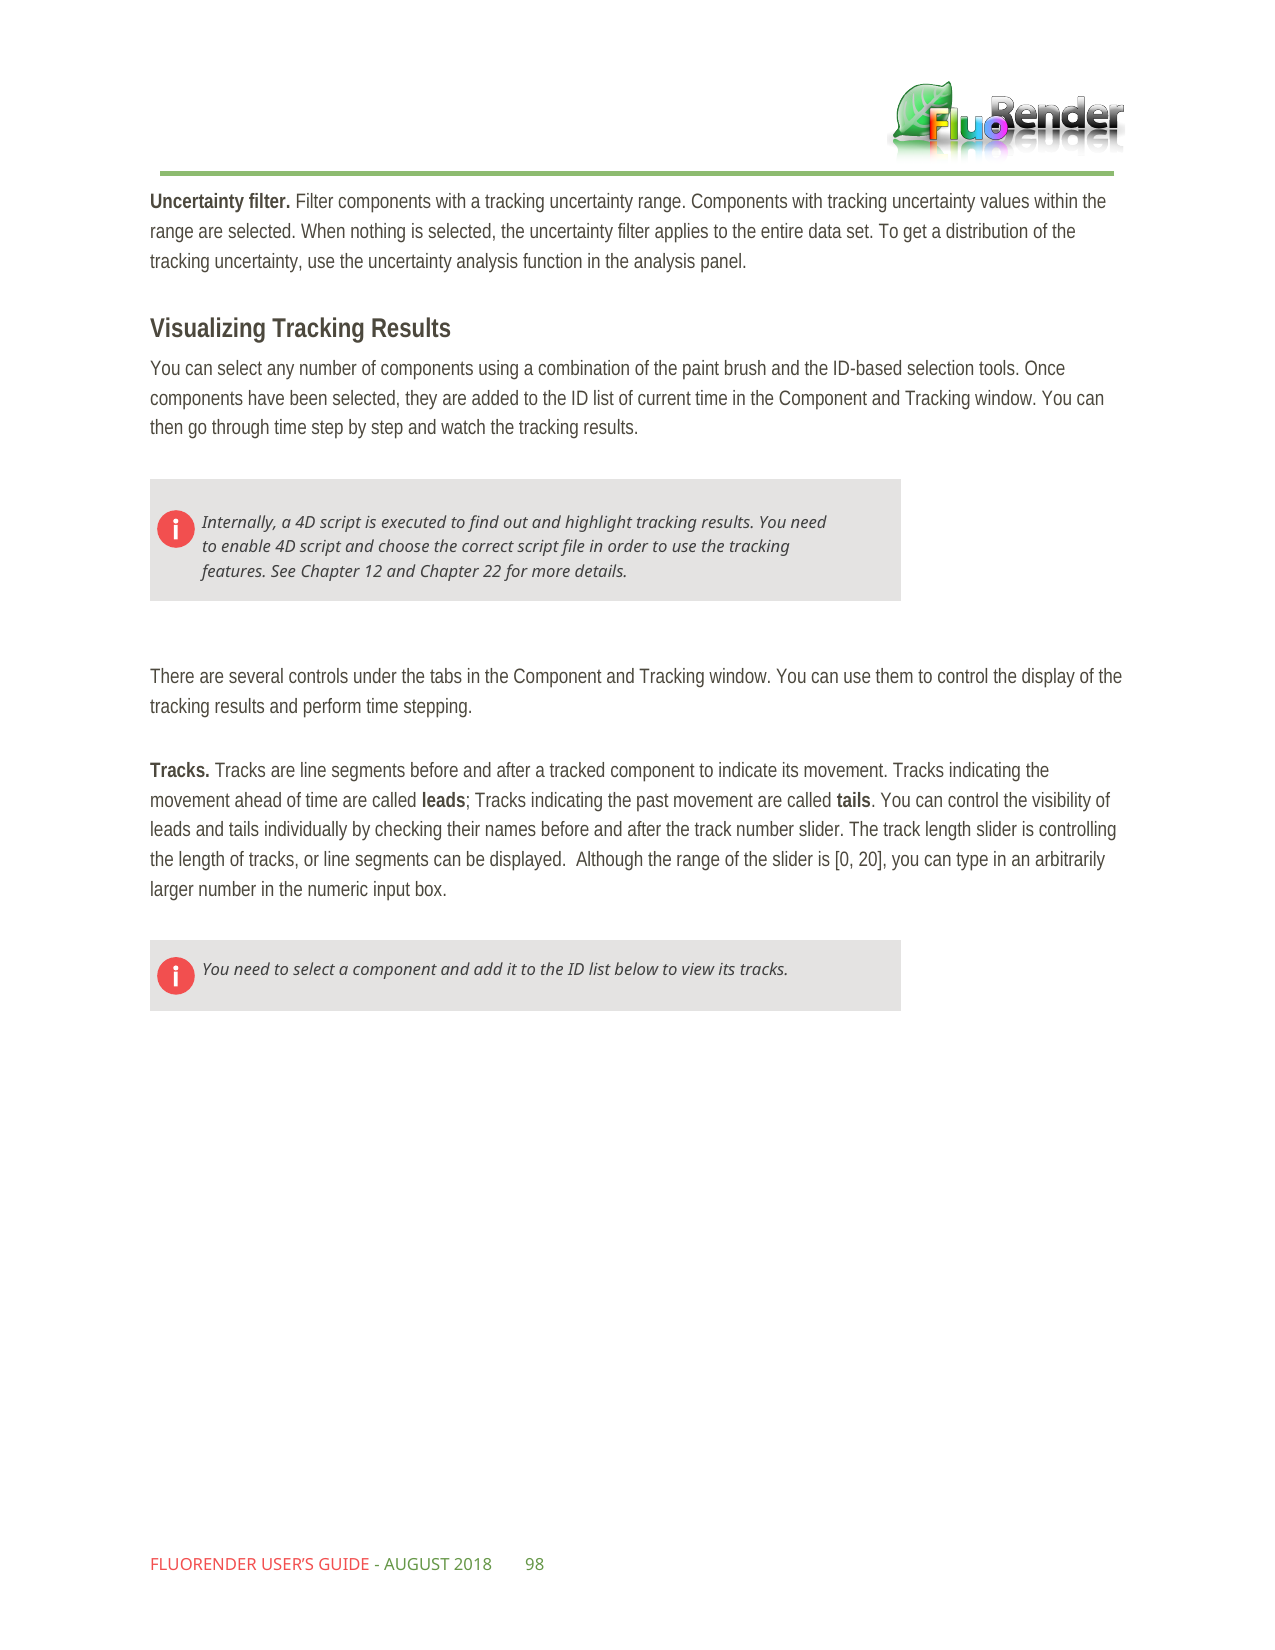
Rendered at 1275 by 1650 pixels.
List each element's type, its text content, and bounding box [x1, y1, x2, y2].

text There are several controls under the tabs in the Component and Tracking window. You can use them to control the display of the tracking results and perform time stepping. [150, 664, 1125, 718]
text Uncertainty filter. Filter components with a tracking uncertainty range. Components with tracking uncertainty values within the range are selected. When nothing is selected, the uncertainty filter applies to the entire data set. To get a distribution of the tracking uncertainty, use the uncertainty analysis function in the analysis panel. [150, 189, 1125, 273]
text Tracks. Tracks are line segments before and after a tracked component to indicate its movement. Tracks indicating the movement ahead of time are called leads; Tracks indicating the past movement are called tails. You can control the visibility of leads and tails individually by checking their names before and after the track number slider. The track length slider is controlling the length of tracks, or line segments can be displayed. Although the range of the slider is [0, 20], you can type in an arbitrarily larger number in the numeric input box. [150, 758, 1125, 901]
table_header Internally, a 4D script is executed to find out and highlight tracking results. You need to enable 4D script and choose the correct script file in order to use the tracking features. See Chapter 12 and Chapter 22 for more details. [202, 479, 901, 601]
table_header [150, 479, 202, 601]
text You can select any number of components using a combination of the paint brush and the ID-based selection tools. Once components have been selected, they are added to the ID list of current time in the Component and Tracking window. You can then go through time step by step and watch the tracking results. [150, 356, 1125, 439]
picture [887, 75, 1125, 165]
table_header [150, 940, 202, 1011]
subtitle Visualizing Tracking Results [150, 312, 1125, 343]
table_header You need to select a component and add it to the ID list below to view its tracks. [202, 940, 901, 1011]
